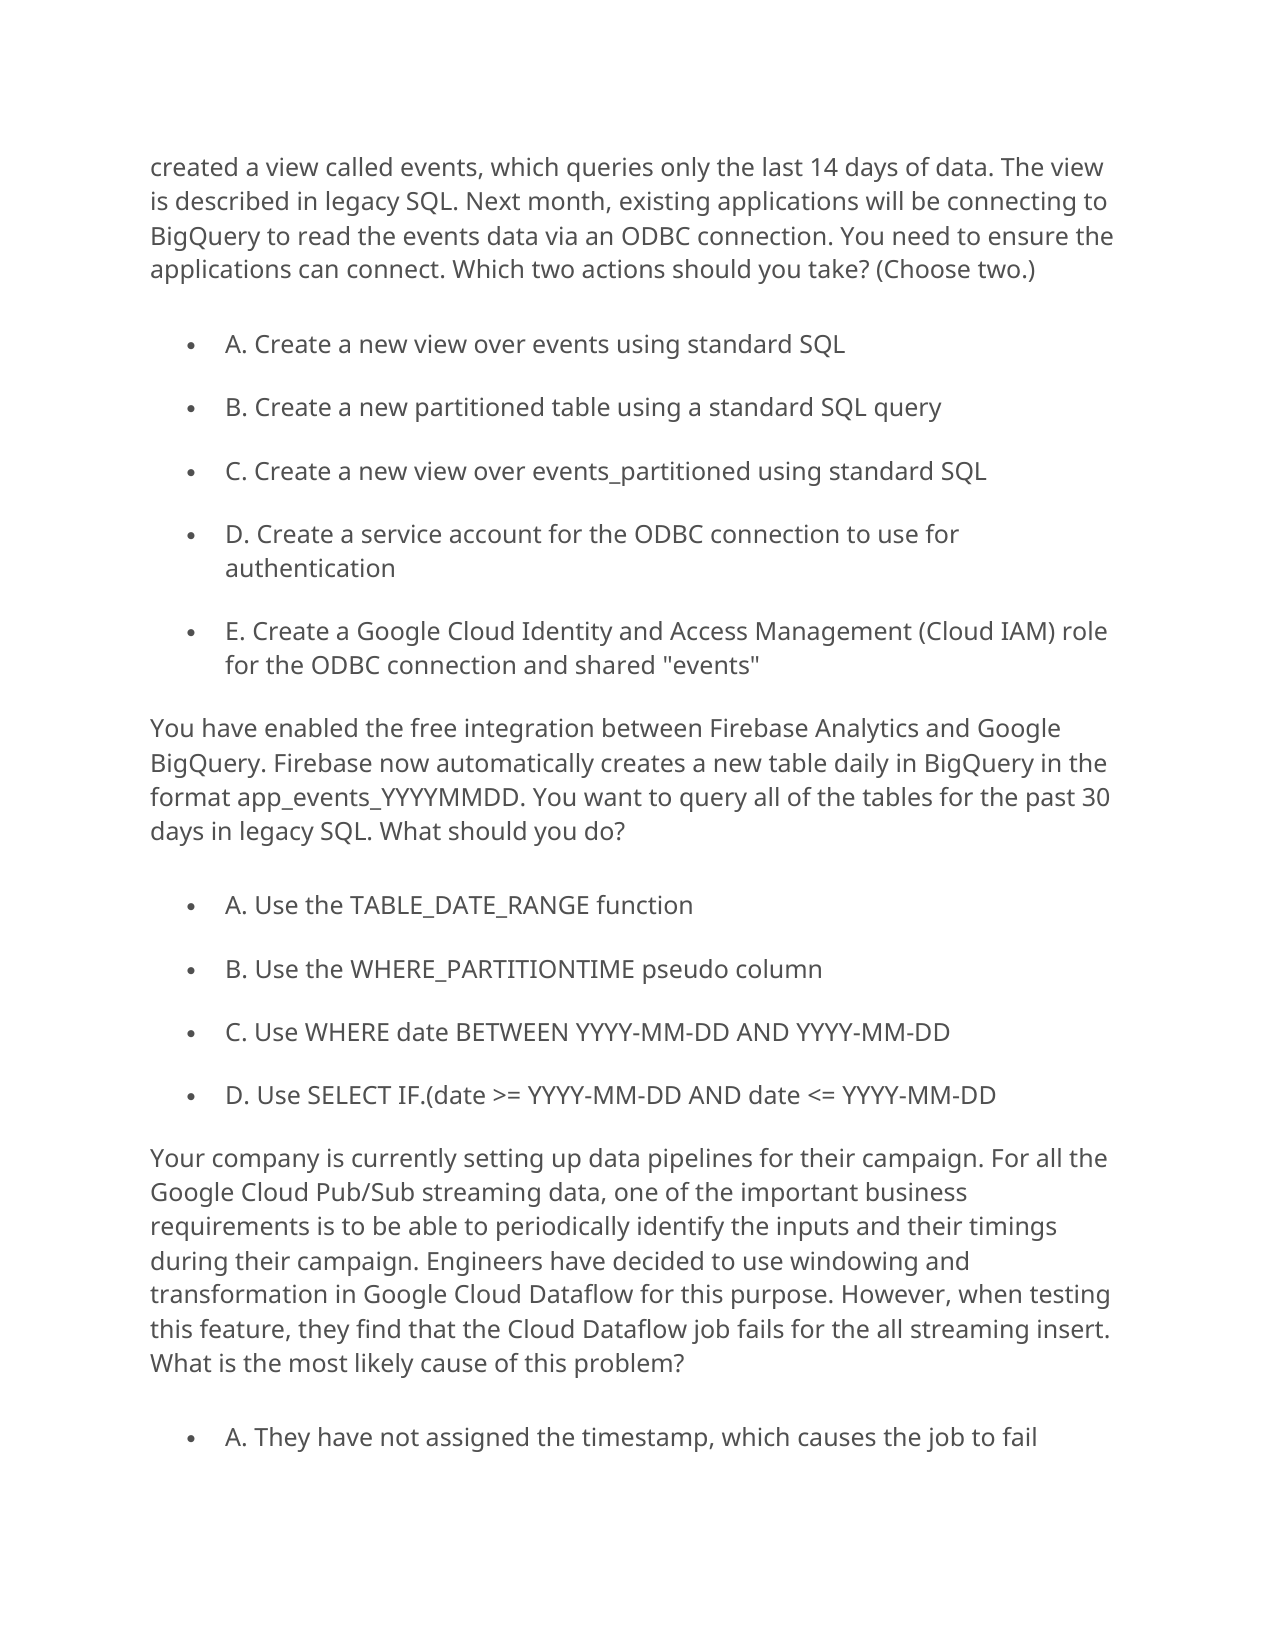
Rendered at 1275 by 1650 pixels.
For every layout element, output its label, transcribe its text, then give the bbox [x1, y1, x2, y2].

list A. Create a new view over events using standard SQL [187, 327, 1125, 361]
list E. Create a Google Cloud Identity and Access Management (Cloud IAM) role for the ODBC connection and shared "events" [187, 614, 1125, 682]
list B. Use the WHERE_PARTITIONTIME pseudo column [187, 951, 1125, 985]
list D. Create a service account for the ODBC connection to use for authentication [187, 517, 1125, 585]
list A. Use the TABLE_DATE_RANGE function [187, 888, 1125, 922]
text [150, 150, 1125, 286]
list B. Create a new partitioned table using a standard SQL query [187, 390, 1125, 424]
list C. Use WHERE date BETWEEN YYYY-MM-DD AND YYYY-MM-DD [187, 1014, 1125, 1048]
list D. Use SELECT IF.(date >= YYYY-MM-DD AND date <= YYYY-MM-DD [187, 1078, 1125, 1112]
list A. They have not assigned the timestamp, which causes the job to fail [187, 1420, 1125, 1454]
text You have enabled the free integration between Firebase Analytics and Google BigQuery. Firebase now automatically creates a new table daily in BigQuery in the format app_events_YYYYMMDD. You want to query all of the tables for the past 30 days in legacy SQL. What should you do? [150, 711, 1125, 847]
text Your company is currently setting up data pipelines for their campaign. For all the Google Cloud Pub/Sub streaming data, one of the important business requirements is to be able to periodically identify the inputs and their timings during their campaign. Engineers have decided to use windowing and transformation in Google Cloud Dataflow for this purpose. However, when testing this feature, they find that the Cloud Dataflow job fails for the all streaming insert. What is the most likely cause of this problem? [150, 1141, 1125, 1379]
list C. Create a new view over events_partitioned using standard SQL [187, 453, 1125, 487]
